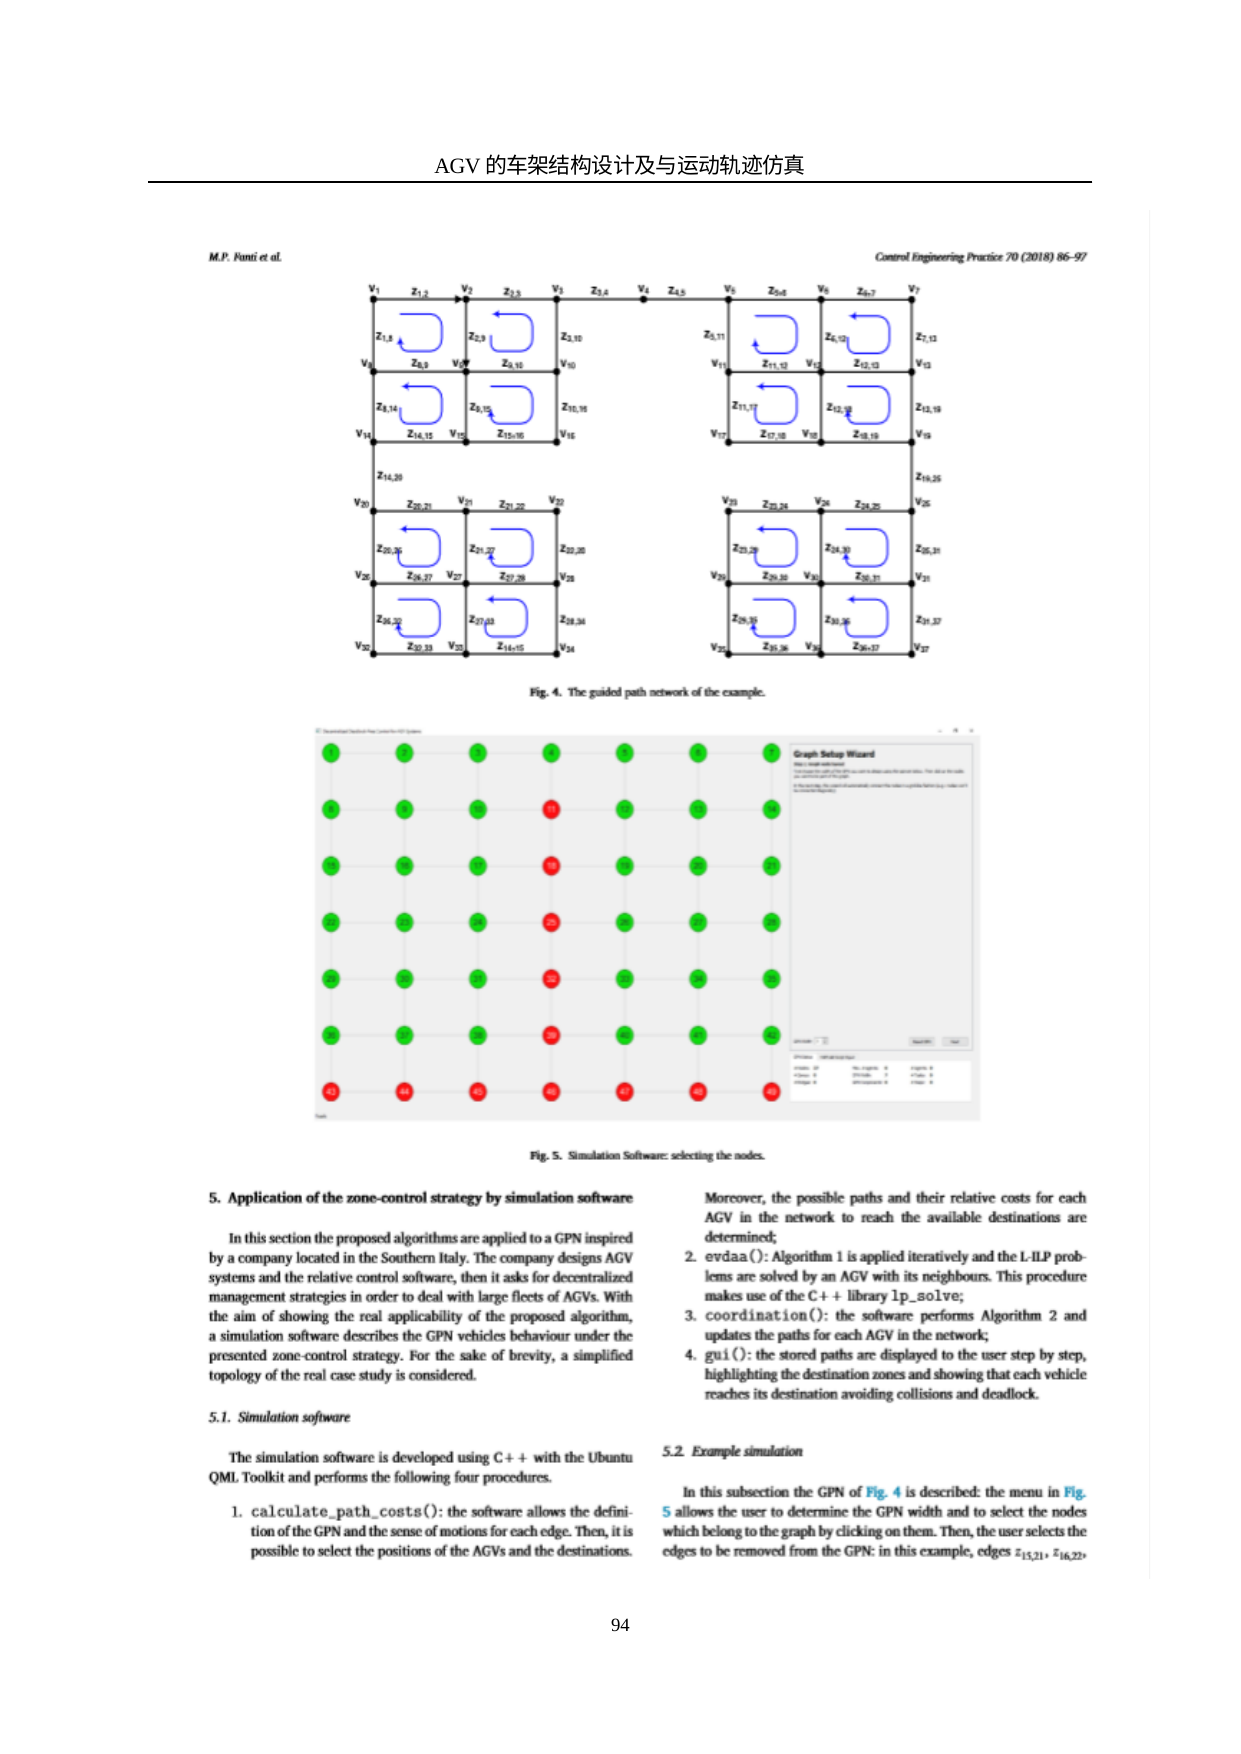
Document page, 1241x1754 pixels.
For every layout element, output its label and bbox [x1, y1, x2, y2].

picture [147, 210, 1151, 1579]
